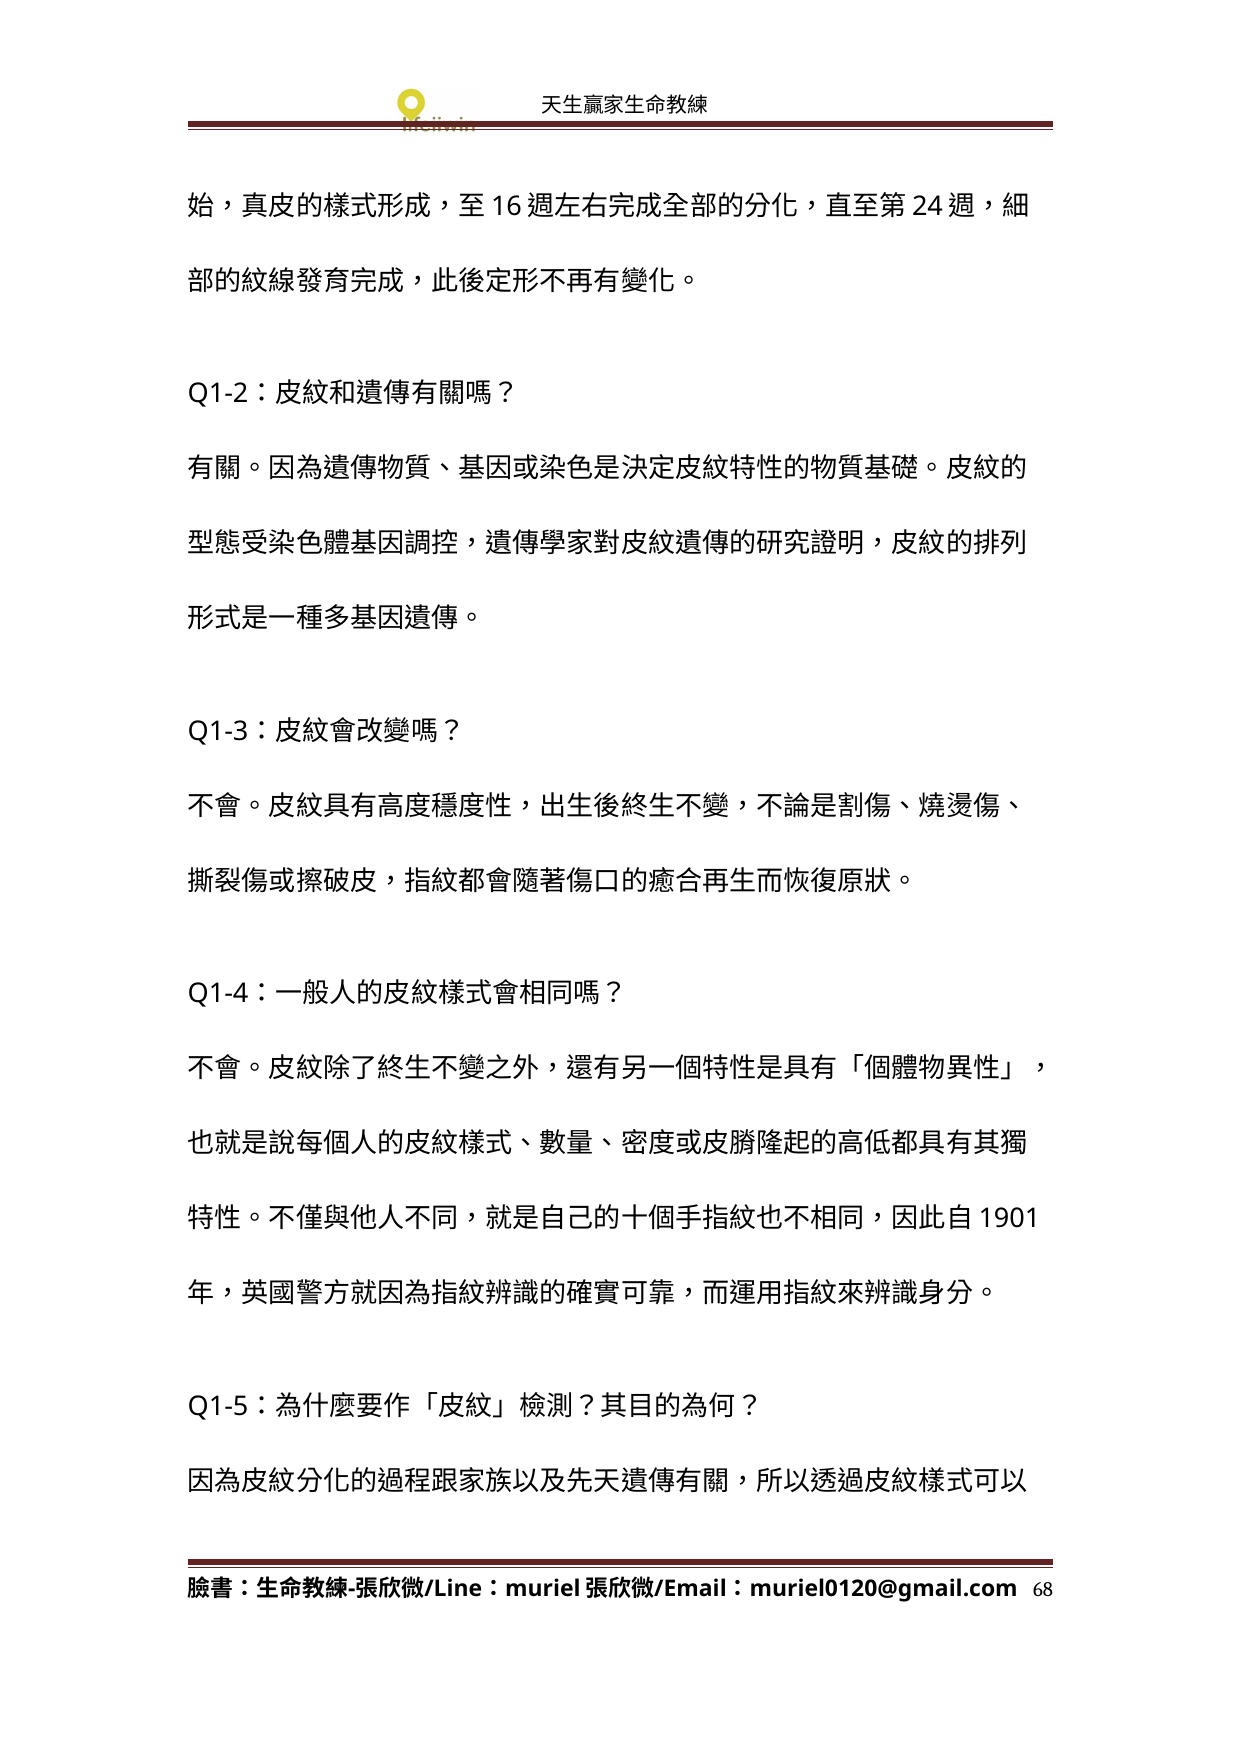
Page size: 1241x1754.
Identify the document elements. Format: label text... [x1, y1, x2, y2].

text 有關。因為遺傳物質、基因或染色是決定皮紋特性的物質基礎。皮紋的型態受染色體基因調控，遺傳學家對皮紋遺傳的研究證明，皮紋的排列形式是一種多基因遺傳。 [187, 428, 1053, 653]
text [187, 166, 1053, 316]
text Q1-3：皮紋會改變嗎？ [187, 691, 1053, 766]
text 不會。皮紋具有高度穩度性，出生後終生不變，不論是割傷、燒燙傷、撕裂傷或擦破皮，指紋都會隨著傷口的癒合再生而恢復原狀。 [187, 766, 1053, 916]
text 不會。皮紋除了終生不變之外，還有另一個特性是具有「個體物異性」，也就是說每個人的皮紋樣式、數量、密度或皮膌隆起的高低都具有其獨特性。不僅與他人不同，就是自己的十個手指紋也不相同，因此自1901年，英國警方就因為指紋辨識的確實可靠，而運用指紋來辨識身分。 [187, 1028, 1053, 1328]
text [187, 1441, 1053, 1516]
picture [393, 88, 482, 121]
picture [393, 130, 482, 137]
text Q1-2：皮紋和遺傳有關嗎？ [187, 353, 1053, 428]
text Q1-5：為什麼要作「皮紋」檢測？其目的為何？ [187, 1366, 1053, 1441]
text Q1-4：一般人的皮紋樣式會相同嗎？ [187, 953, 1053, 1028]
